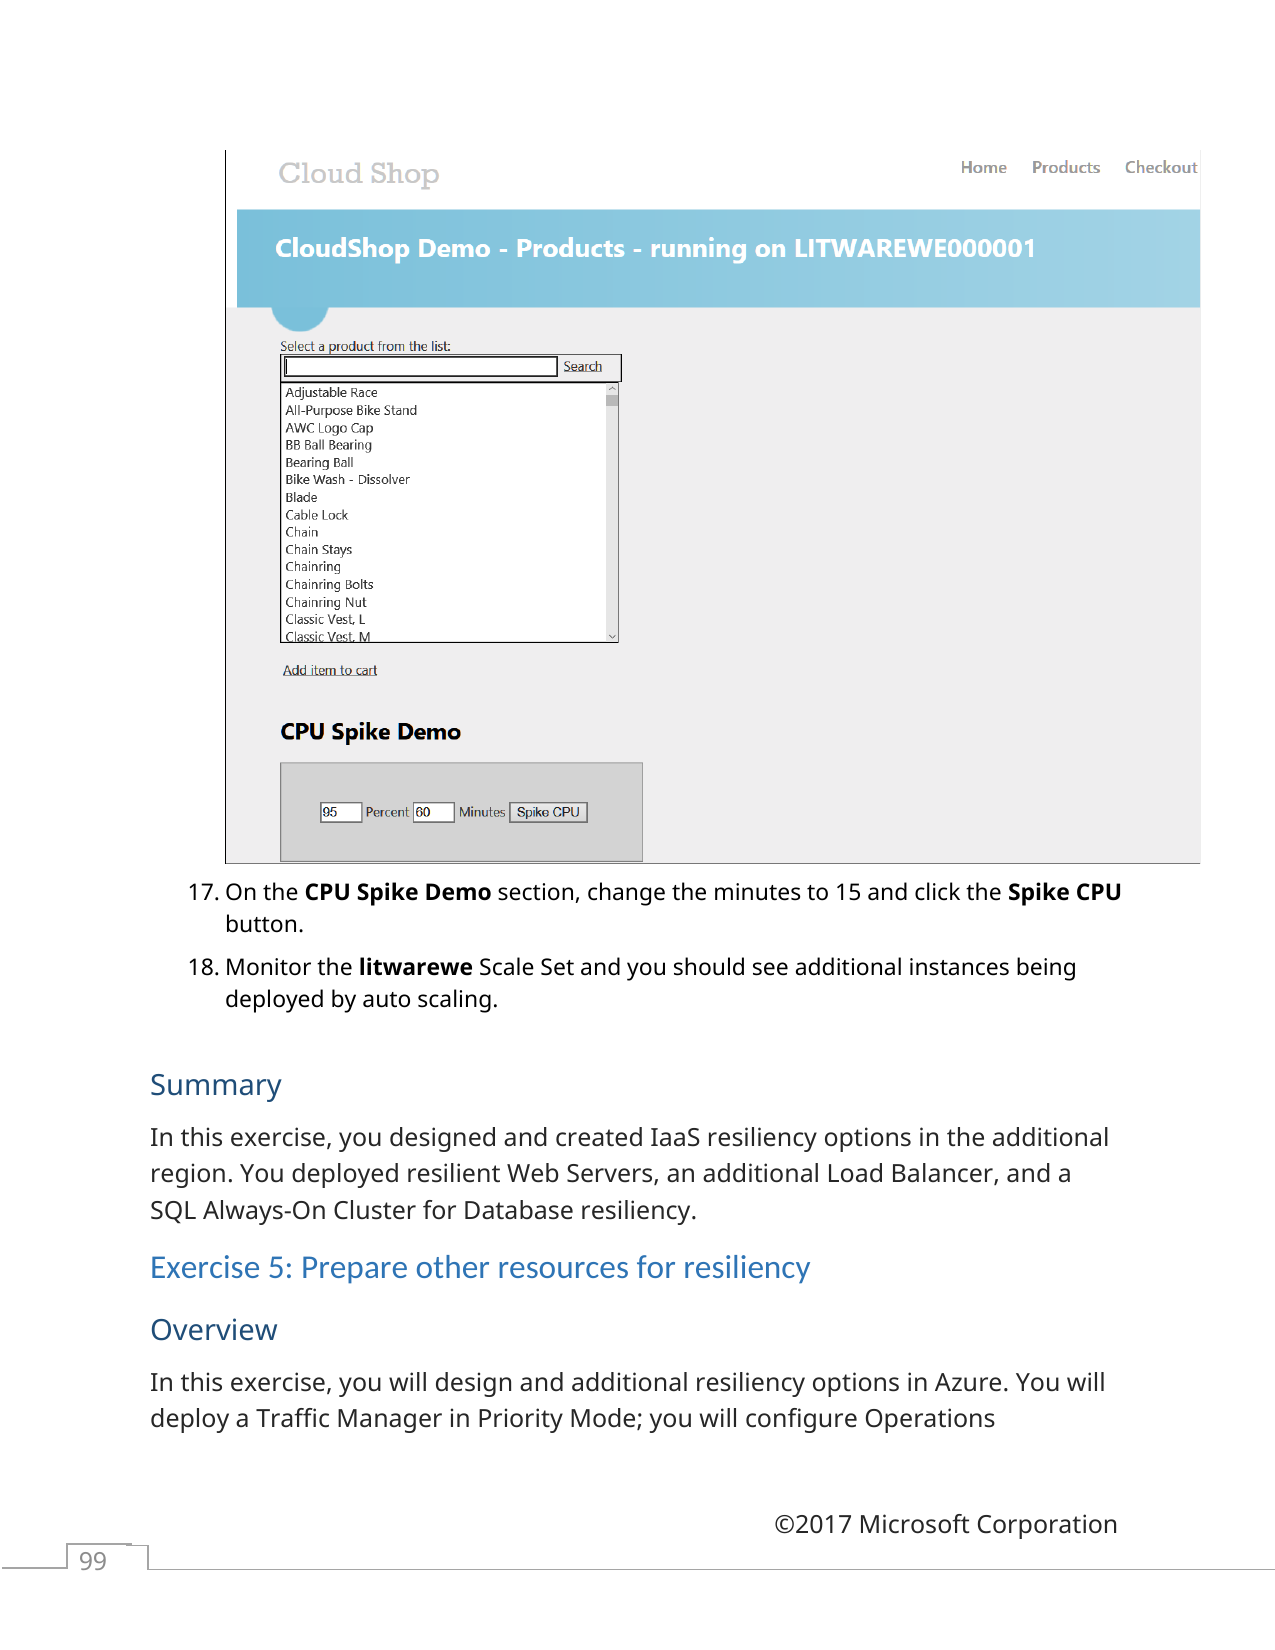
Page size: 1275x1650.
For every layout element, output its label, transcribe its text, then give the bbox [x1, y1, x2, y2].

picture [225, 150, 1200, 864]
subtitle Overview [150, 1309, 1125, 1348]
text In this exercise, you designed and created IaaS resiliency options in the additional region. You deployed resilient Web Servers, an additional Load Balancer, and a SQL Always-On Cluster for Database resiliency. [150, 1119, 1125, 1227]
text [150, 1364, 1125, 1435]
list On the CPU Spike Demo section, change the minutes to 15 and click the Spike CPU button. [187, 876, 1125, 939]
list Monitor the litwarewe Scale Set and you should see additional instances being deployed by auto scaling. [187, 951, 1125, 1045]
subtitle Exercise 5: Prepare other resources for resiliency [150, 1246, 1125, 1287]
subtitle Summary [150, 1064, 1125, 1103]
